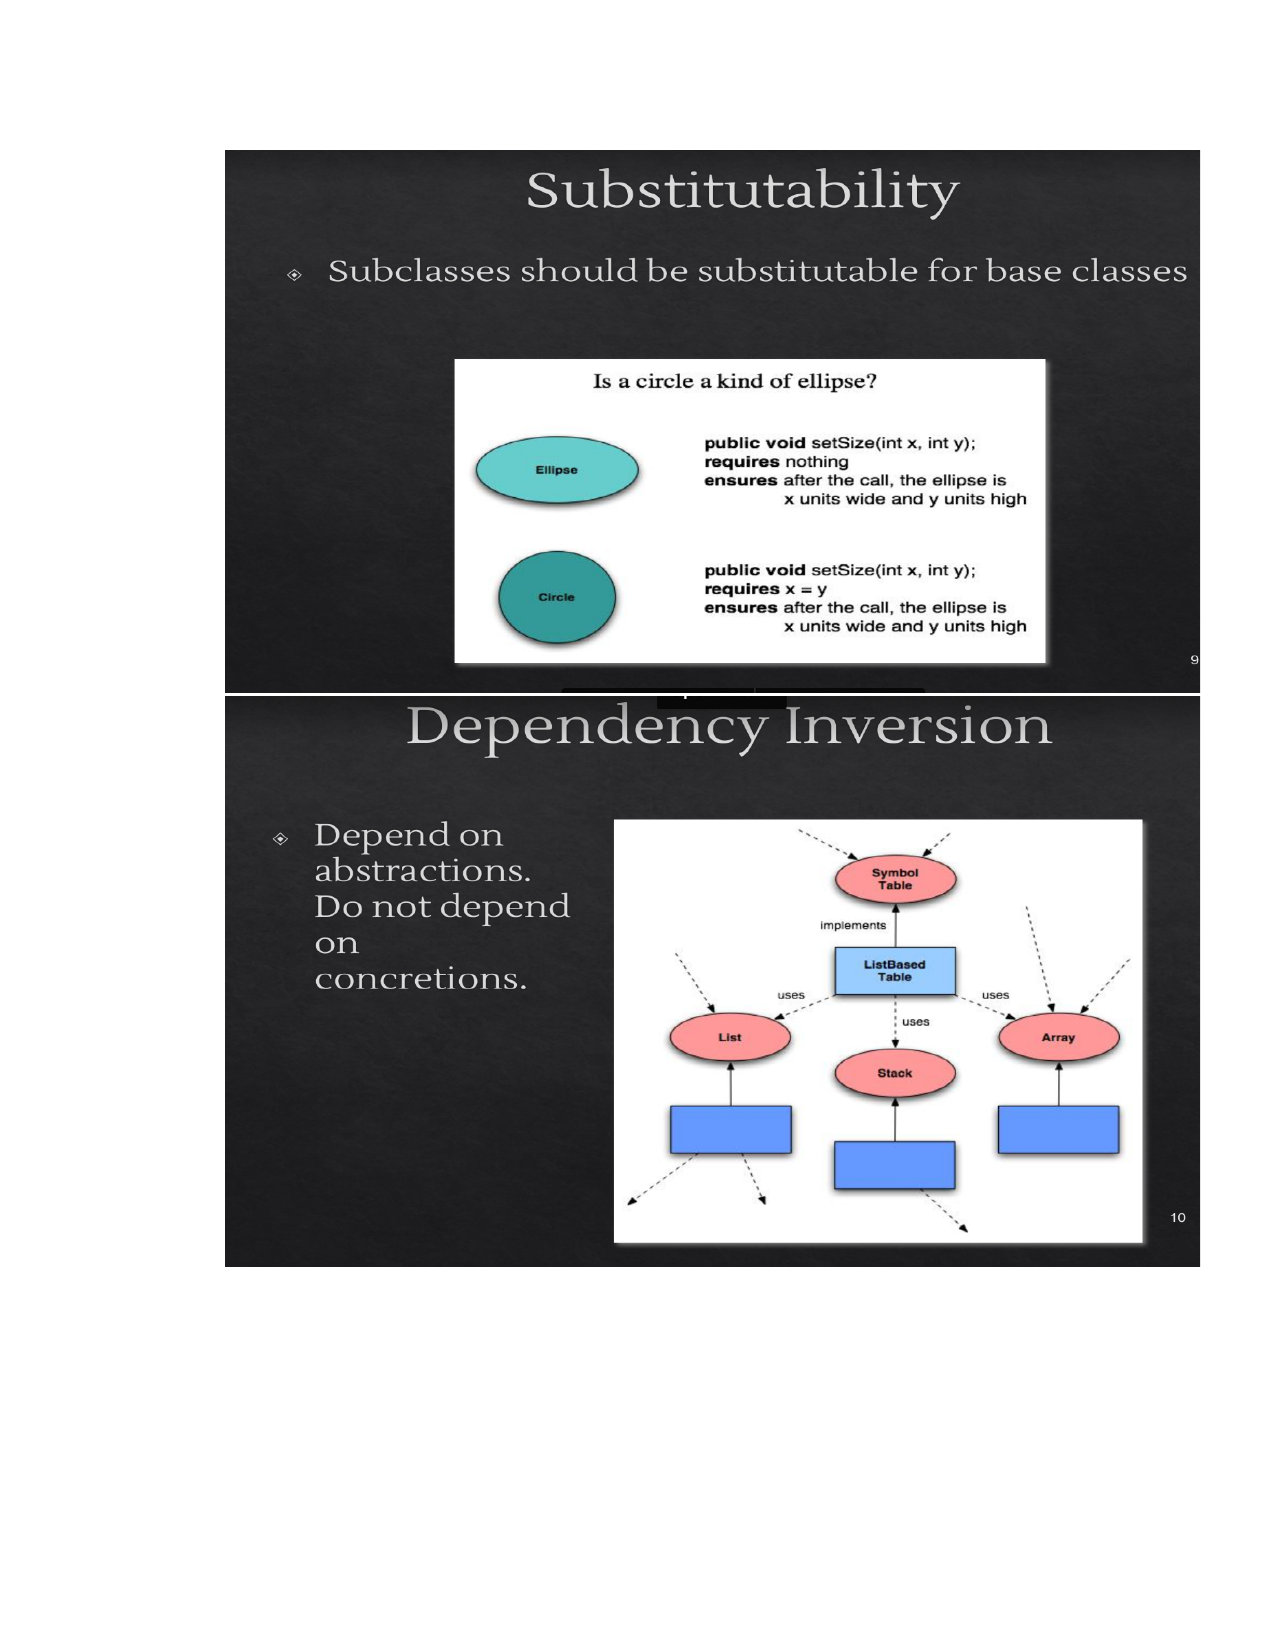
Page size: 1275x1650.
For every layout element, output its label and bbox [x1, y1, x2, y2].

picture [225, 696, 1200, 1267]
picture [225, 150, 1200, 693]
